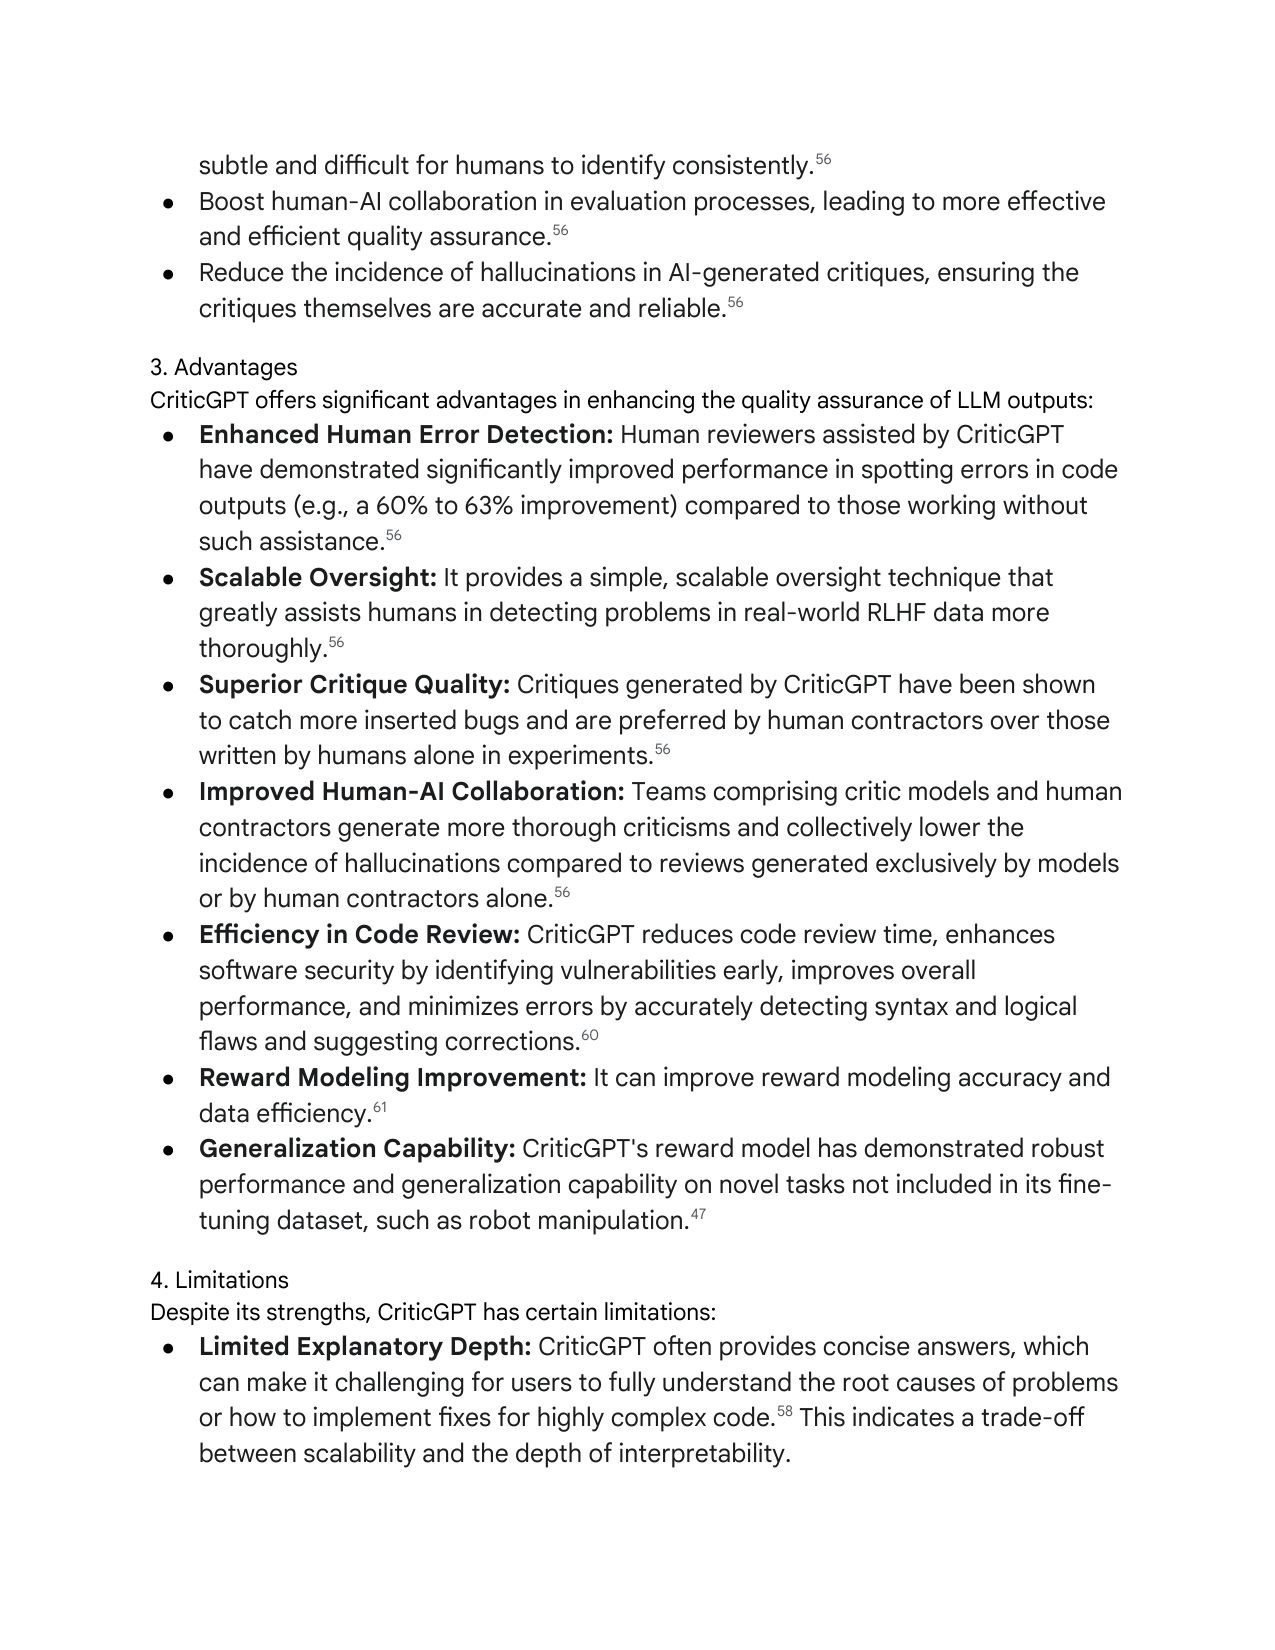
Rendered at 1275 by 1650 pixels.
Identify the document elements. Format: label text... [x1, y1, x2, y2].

list Scalable Oversight: It provides a simple, scalable oversight technique that greatly assists humans in detecting problems in real-world RLHF data more thoroughly.56 [161, 562, 1125, 665]
text 4. Limitations [150, 1266, 1125, 1294]
list Reduce the incidence of hallucinations in AI-generated critiques, ensuring the critiques themselves are accurate and reliable.56 [161, 257, 1125, 324]
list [161, 150, 1125, 181]
list Limited Explanatory Depth: CriticGPT often provides concise answers, which can make it challenging for users to fully understand the root causes of problems or how to implement fixes for highly complex code.58 This indicates a trade-off between scalability and the depth of interpretability. [161, 1331, 1125, 1470]
list Efficiency in Code Review: CriticGPT reduces code review time, enhances software security by identifying vulnerabilities early, improves overall performance, and minimizes errors by accurately detecting syntax and logical flaws and suggesting corrections.60 [161, 919, 1125, 1058]
list Improved Human-AI Collaboration: Teams comprising critic models and human contractors generate more thorough criticisms and collectively lower the incidence of hallucinations compared to reviews generated exclusively by models or by human contractors alone.56 [161, 776, 1125, 915]
list Boost human-AI collaboration in evaluation processes, leading to more effective and efficient quality assurance.56 [161, 186, 1125, 253]
text 3. Advantages [150, 354, 1125, 382]
list Superior Critique Quality: Critiques generated by CriticGPT have been shown to catch more inserted bugs and are preferred by human contractors over those written by humans alone in experiments.56 [161, 669, 1125, 772]
text CriticGPT offers significant advantages in enhancing the quality assurance of LLM outputs: [150, 386, 1125, 415]
list Generalization Capability: CriticGPT's reward model has demonstrated robust performance and generalization capability on novel tasks not included in its fine-tuning dataset, such as robot manipulation.47 [161, 1134, 1125, 1236]
text Despite its strengths, CriticGPT has certain limitations: [150, 1298, 1125, 1327]
list Reward Modeling Improvement: It can improve reward modeling accuracy and data efficiency.61 [161, 1062, 1125, 1129]
list Enhanced Human Error Detection: Human reviewers assisted by CriticGPT have demonstrated significantly improved performance in spotting errors in code outputs (e.g., a 60% to 63% improvement) compared to those working without such assistance.56 [161, 419, 1125, 558]
